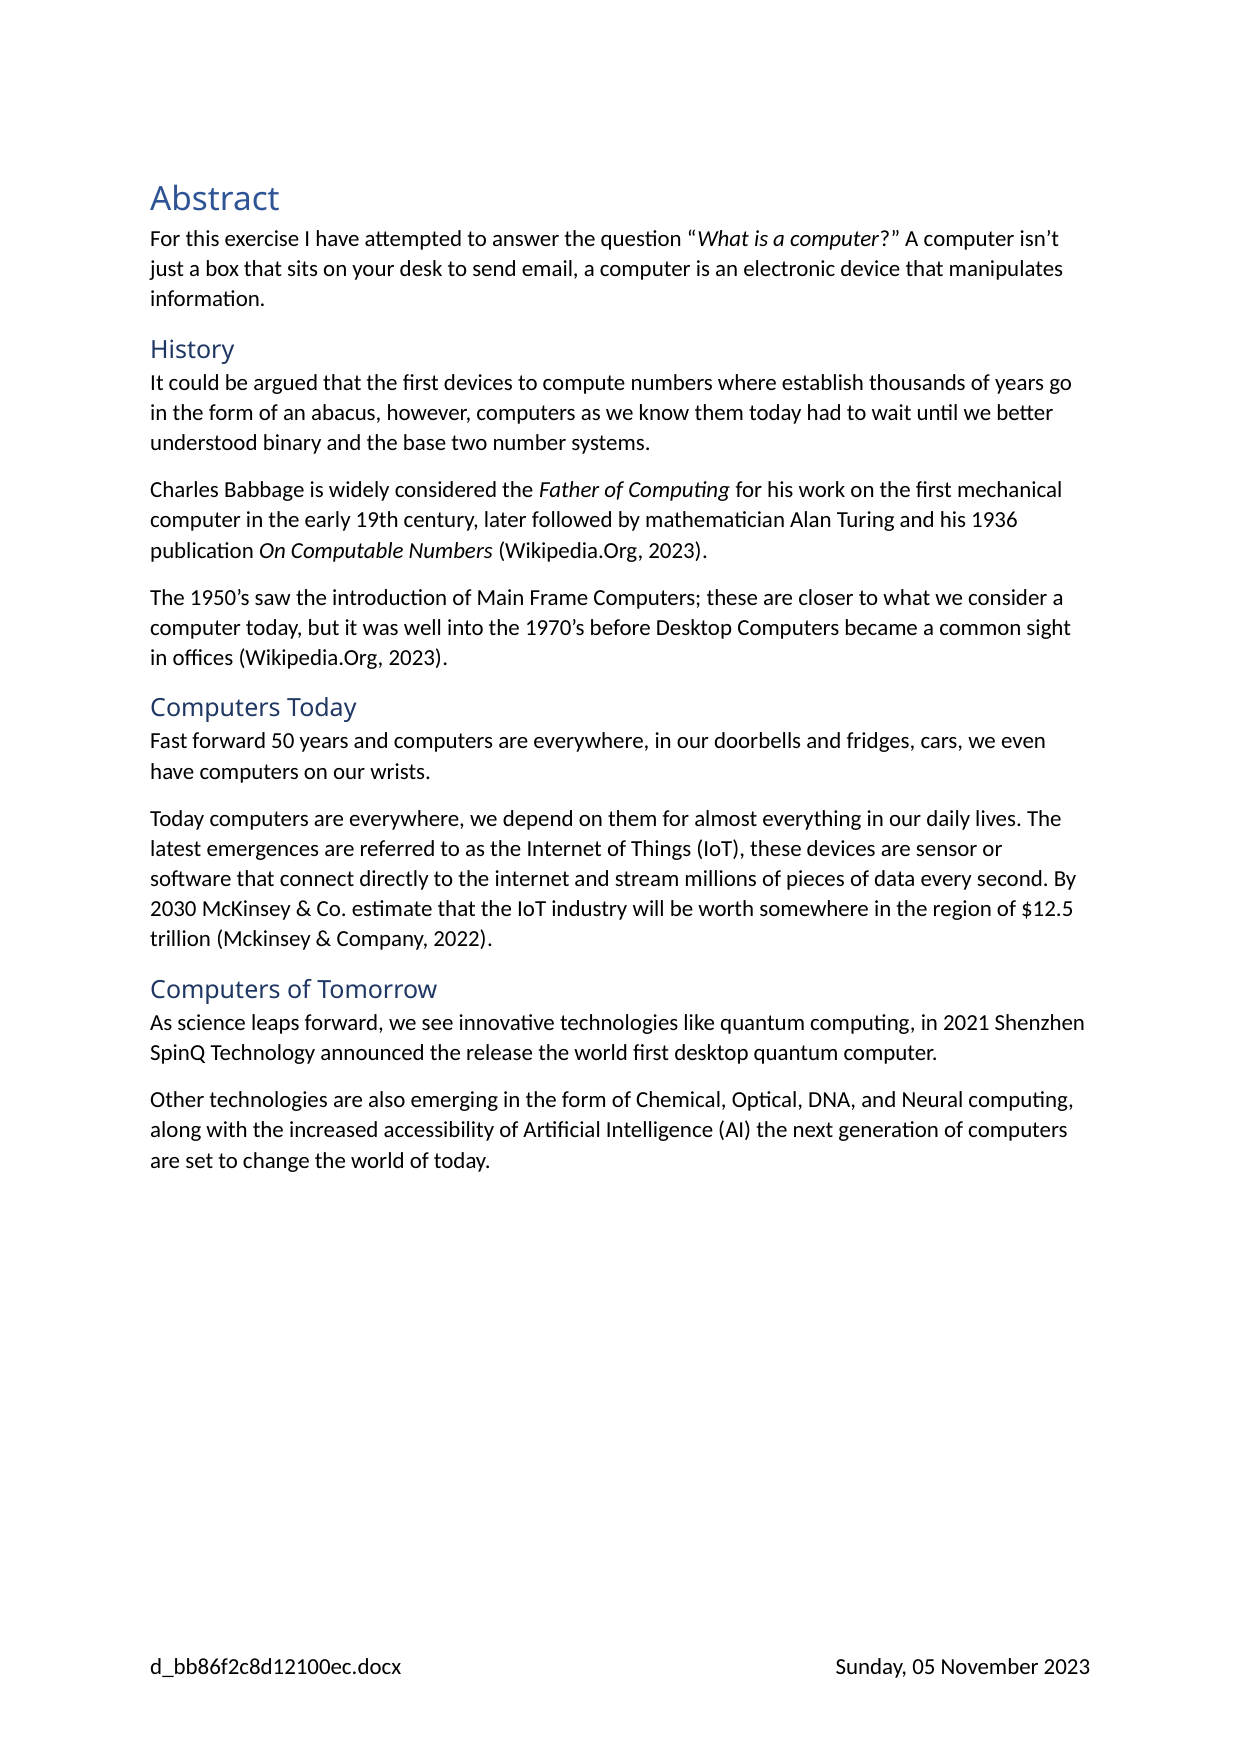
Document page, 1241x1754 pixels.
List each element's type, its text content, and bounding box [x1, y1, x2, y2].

subtitle Abstract [150, 175, 1090, 220]
text The 1950’s saw the introduction of Main Frame Computers; these are closer to what we consider a computer today, but it was well into the 1970’s before Desktop Computers became a common sight in offices . [150, 583, 1090, 671]
text Charles Babbage is widely considered the Father of Computing for his work on the first mechanical computer in the early 19th century, later followed by mathematician Alan Turing and his 1936 publication On Computable Numbers . [150, 475, 1090, 564]
text Today computers are everywhere, we depend on them for almost everything in our daily lives. The latest emergences are referred to as the Internet of Things (IoT), these devices are sensor or software that connect directly to the internet and stream millions of pieces of data every second. By 2030 McKinsey & Co. estimate that the IoT industry will be worth somewhere in the region of $12.5 trillion . [150, 804, 1090, 953]
text As science leaps forward, we see innovative technologies like quantum computing, in 2021 Shenzhen SpinQ Technology announced the release the world first desktop quantum computer. [150, 1008, 1090, 1066]
subtitle History [150, 331, 1090, 365]
text It could be argued that the first devices to compute numbers where establish thousands of years go in the form of an abacus, however, computers as we know them today had to wait until we better understood binary and the base two number systems. [150, 368, 1090, 456]
text Fast forward 50 years and computers are everywhere, in our doorbells and fridges, cars, we even have computers on our wrists. [150, 727, 1090, 785]
text Other technologies are also emerging in the form of Chemical, Optical, DNA, and Neural computing, along with the increased accessibility of Artificial Intelligence (AI) the next generation of computers are set to change the world of today. [150, 1085, 1090, 1174]
subtitle Computers of Tomorrow [150, 971, 1090, 1006]
subtitle Computers Today [150, 690, 1090, 724]
text For this exercise I have attempted to answer the question “What is a computer?” A computer isn’t just a box that sits on your desk to send email, a computer is an electronic device that manipulates information. [150, 224, 1090, 312]
